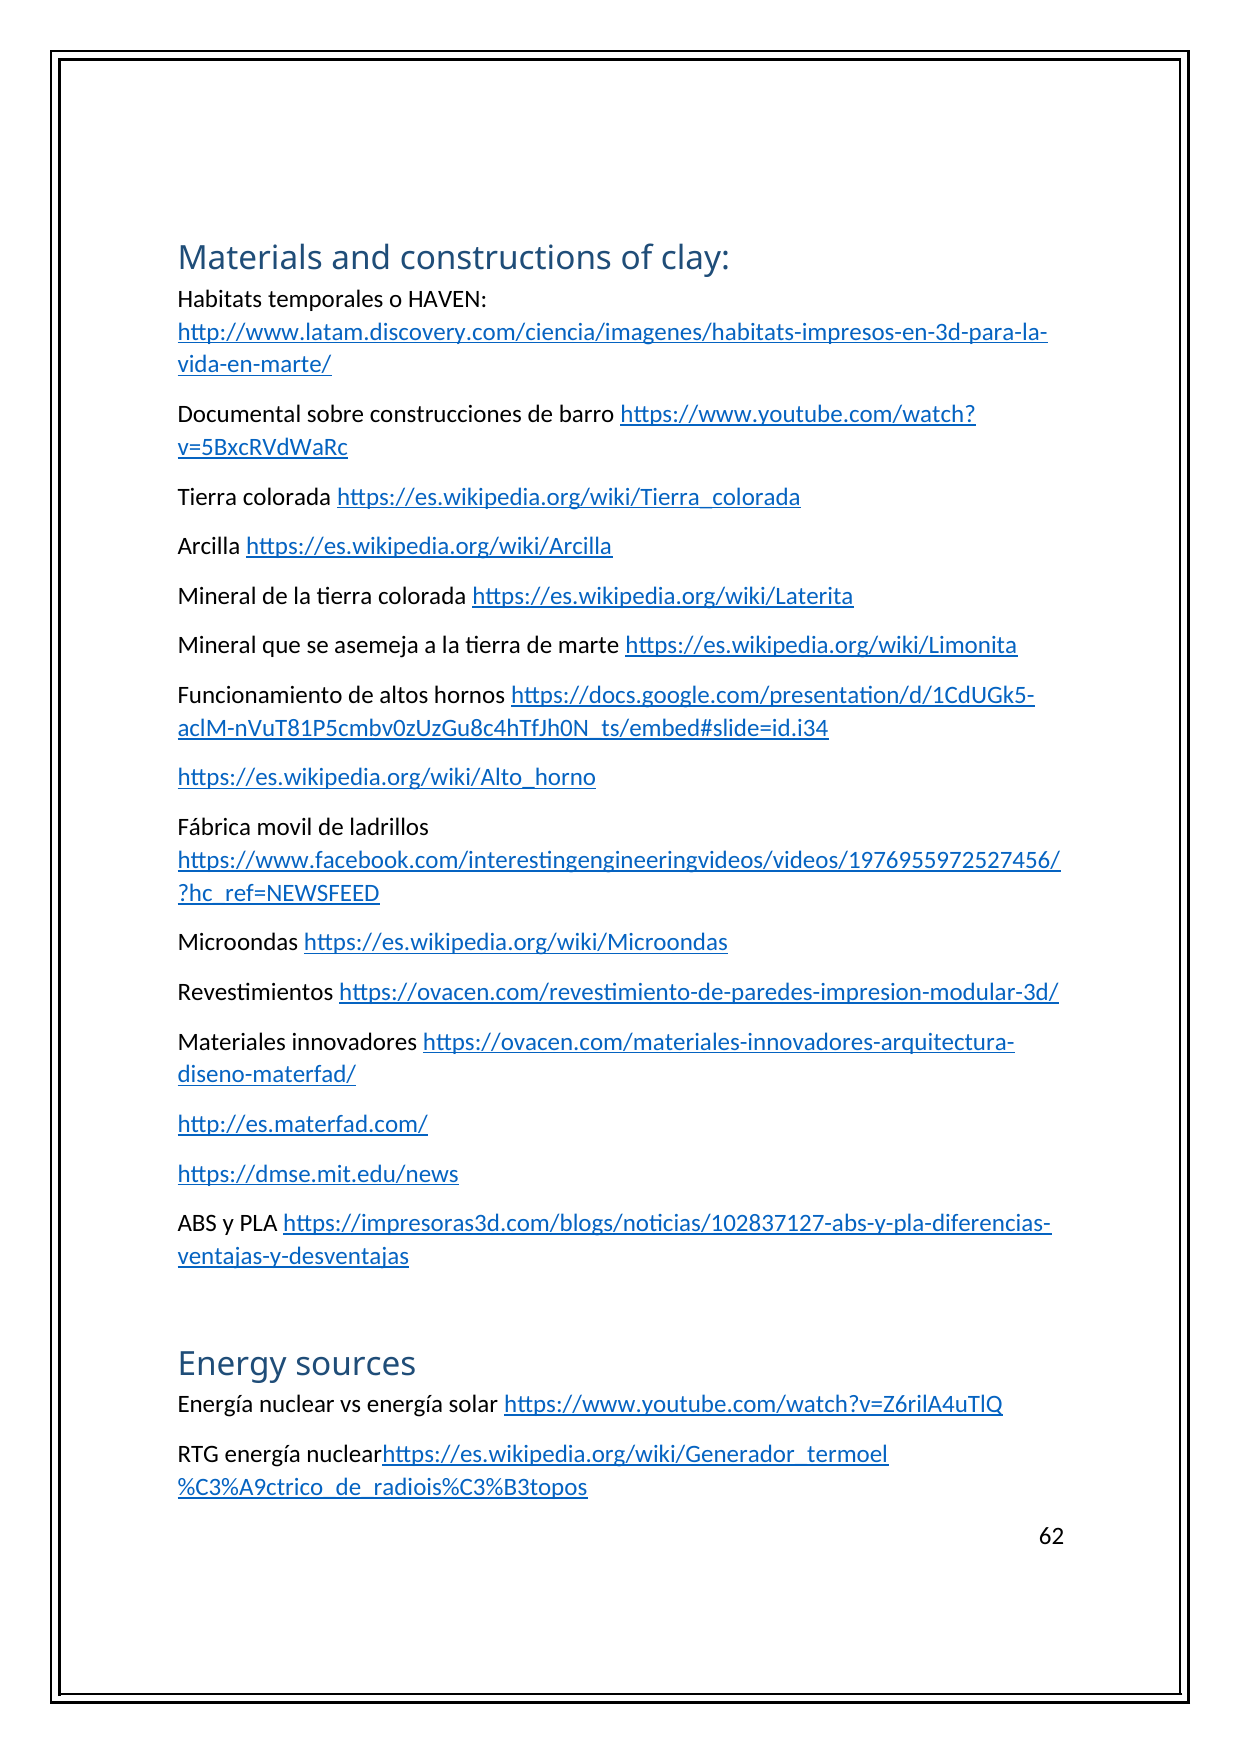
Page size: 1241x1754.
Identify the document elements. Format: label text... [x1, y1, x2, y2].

text https://es.wikipedia.org/wiki/Alto_horno [177, 762, 1063, 792]
text RTG energía nuclearhttps://es.wikipedia.org/wiki/Generador_termoel%C3%A9ctrico_de_radiois%C3%B3topos [177, 1438, 1063, 1501]
text ABS y PLA https://impresoras3d.com/blogs/noticias/102837127-abs-y-pla-diferencias-ventajas-y-desventajas [177, 1207, 1063, 1271]
text Documental sobre construcciones de barro https://www.youtube.com/watch?v=5BxcRVdWaRc [177, 398, 1063, 462]
subtitle Materials and constructions of clay: [177, 234, 1063, 279]
text Mineral de la tierra colorada https://es.wikipedia.org/wiki/Laterita [177, 580, 1063, 610]
text Microondas https://es.wikipedia.org/wiki/Microondas [177, 927, 1063, 957]
text http://es.materfad.com/ [177, 1108, 1063, 1139]
text Tierra colorada https://es.wikipedia.org/wiki/Tierra_colorada [177, 481, 1063, 511]
text Habitats temporales o HAVEN: http://www.latam.discovery.com/ciencia/imagenes/habitats-impresos-en-3d-para-la-vida-en-marte/ [177, 283, 1063, 379]
text Revestimientos https://ovacen.com/revestimiento-de-paredes-impresion-modular-3d/ [177, 976, 1063, 1007]
text Funcionamiento de altos hornos https://docs.google.com/presentation/d/1CdUGk5-aclM-nVuT81P5cmbv0zUzGu8c4hTfJh0N_ts/embed#slide=id.i34 [177, 679, 1063, 742]
subtitle Energy sources [177, 1339, 1063, 1385]
text Arcilla https://es.wikipedia.org/wiki/Arcilla [177, 530, 1063, 561]
text Energía nuclear vs energía solar https://www.youtube.com/watch?v=Z6rilA4uTlQ [177, 1388, 1063, 1419]
text Fábrica movil de ladrillos https://www.facebook.com/interestingengineeringvideos/videos/1976955972527456/?hc_ref=NEWSFEED [177, 811, 1063, 907]
text Materiales innovadores https://ovacen.com/materiales-innovadores-arquitectura-diseno-materfad/ [177, 1026, 1063, 1089]
text Mineral que se asemeja a la tierra de marte https://es.wikipedia.org/wiki/Limonita [177, 629, 1063, 660]
text https://dmse.mit.edu/news [177, 1158, 1063, 1188]
